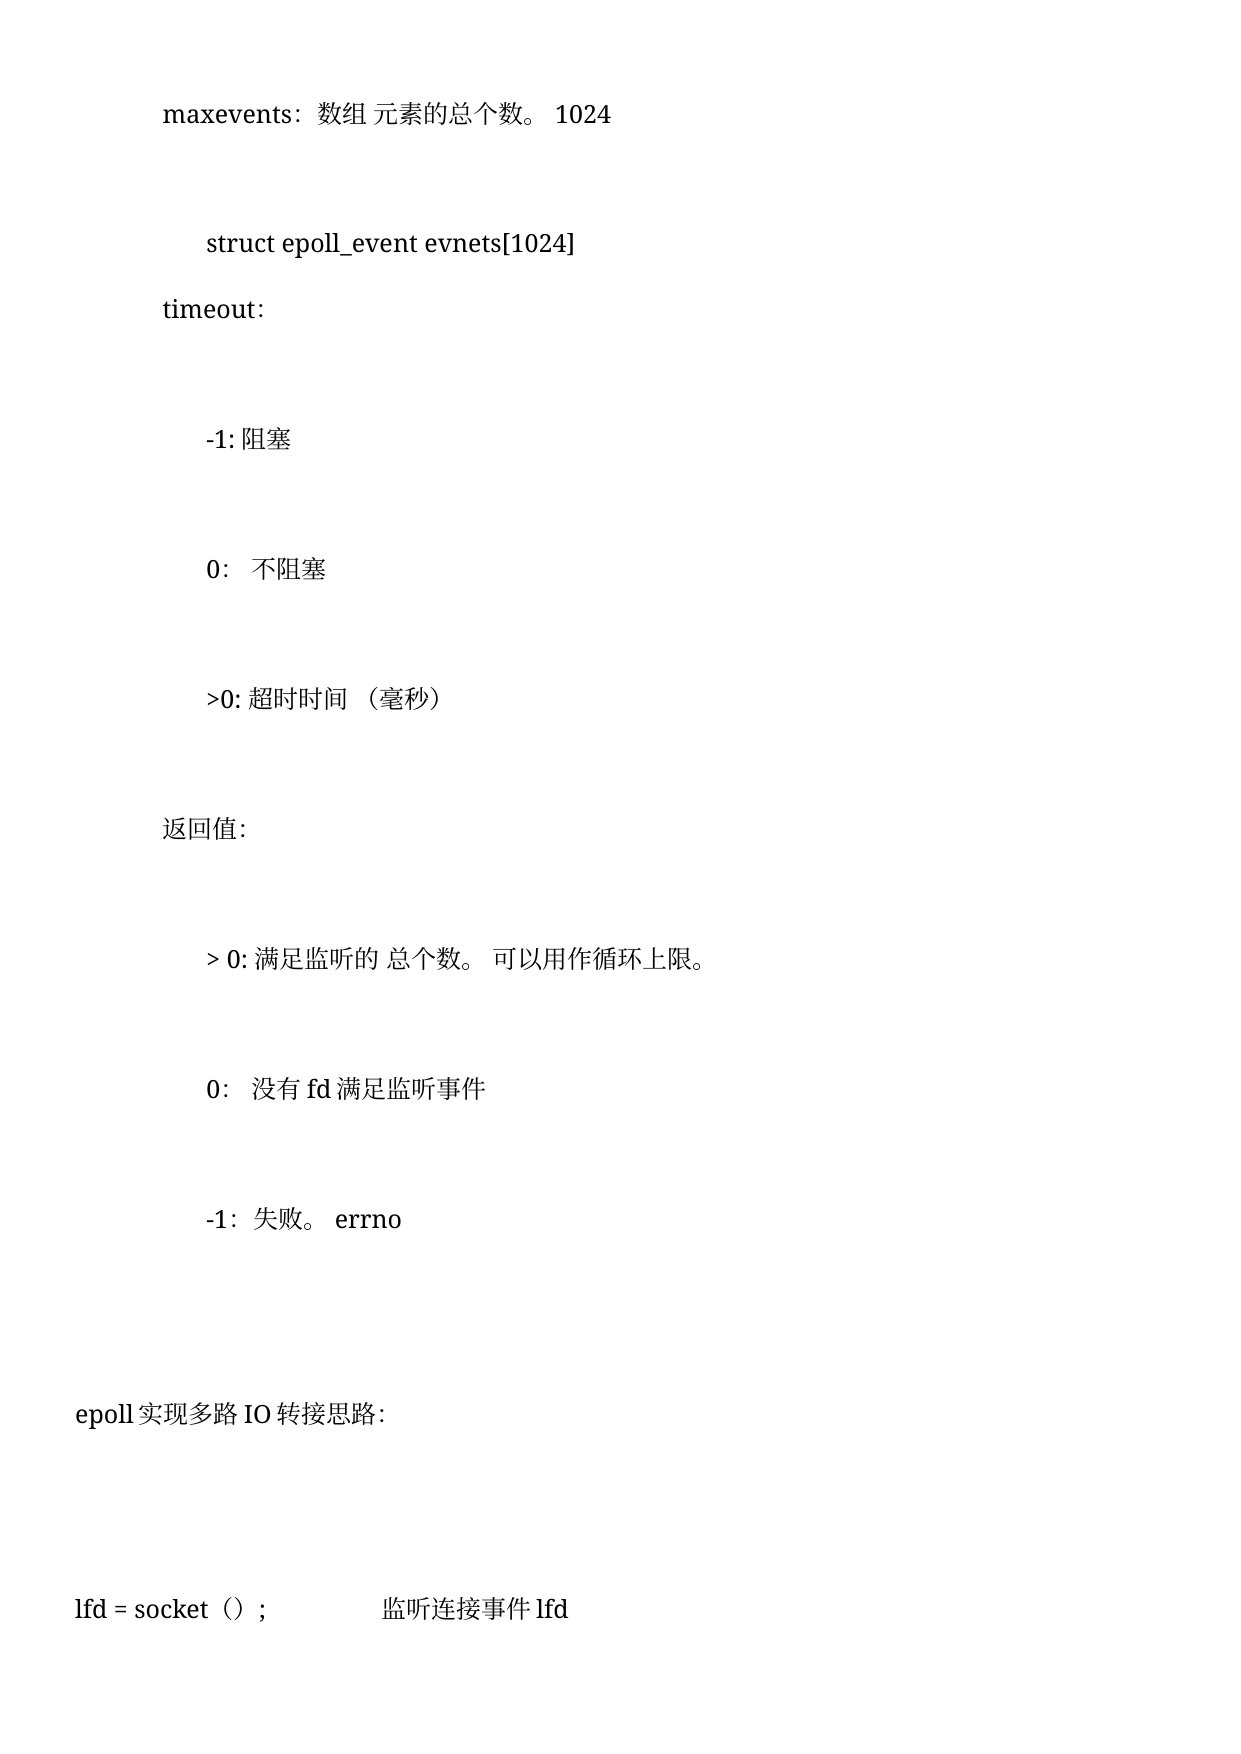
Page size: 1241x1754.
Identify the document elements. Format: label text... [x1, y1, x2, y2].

text epoll实现多路IO转接思路： [75, 1381, 1165, 1446]
text 返回值： [75, 796, 1165, 861]
text -1：失败。 errno [75, 1186, 1165, 1251]
text lfd = socket（）; 监听连接事件lfd [75, 1576, 1165, 1641]
text 0： 没有fd满足监听事件 [75, 1056, 1165, 1121]
text 0： 不阻塞 [75, 536, 1165, 601]
text maxevents：数组 元素的总个数。 1024 [75, 81, 1165, 146]
text > 0: 满足监听的 总个数。 可以用作循环上限。 [75, 926, 1165, 991]
text struct epoll_event evnets[1024] [75, 211, 1165, 276]
text timeout： [75, 276, 1165, 341]
text -1: 阻塞 [75, 406, 1165, 471]
text >0: 超时时间 （毫秒） [75, 666, 1165, 731]
